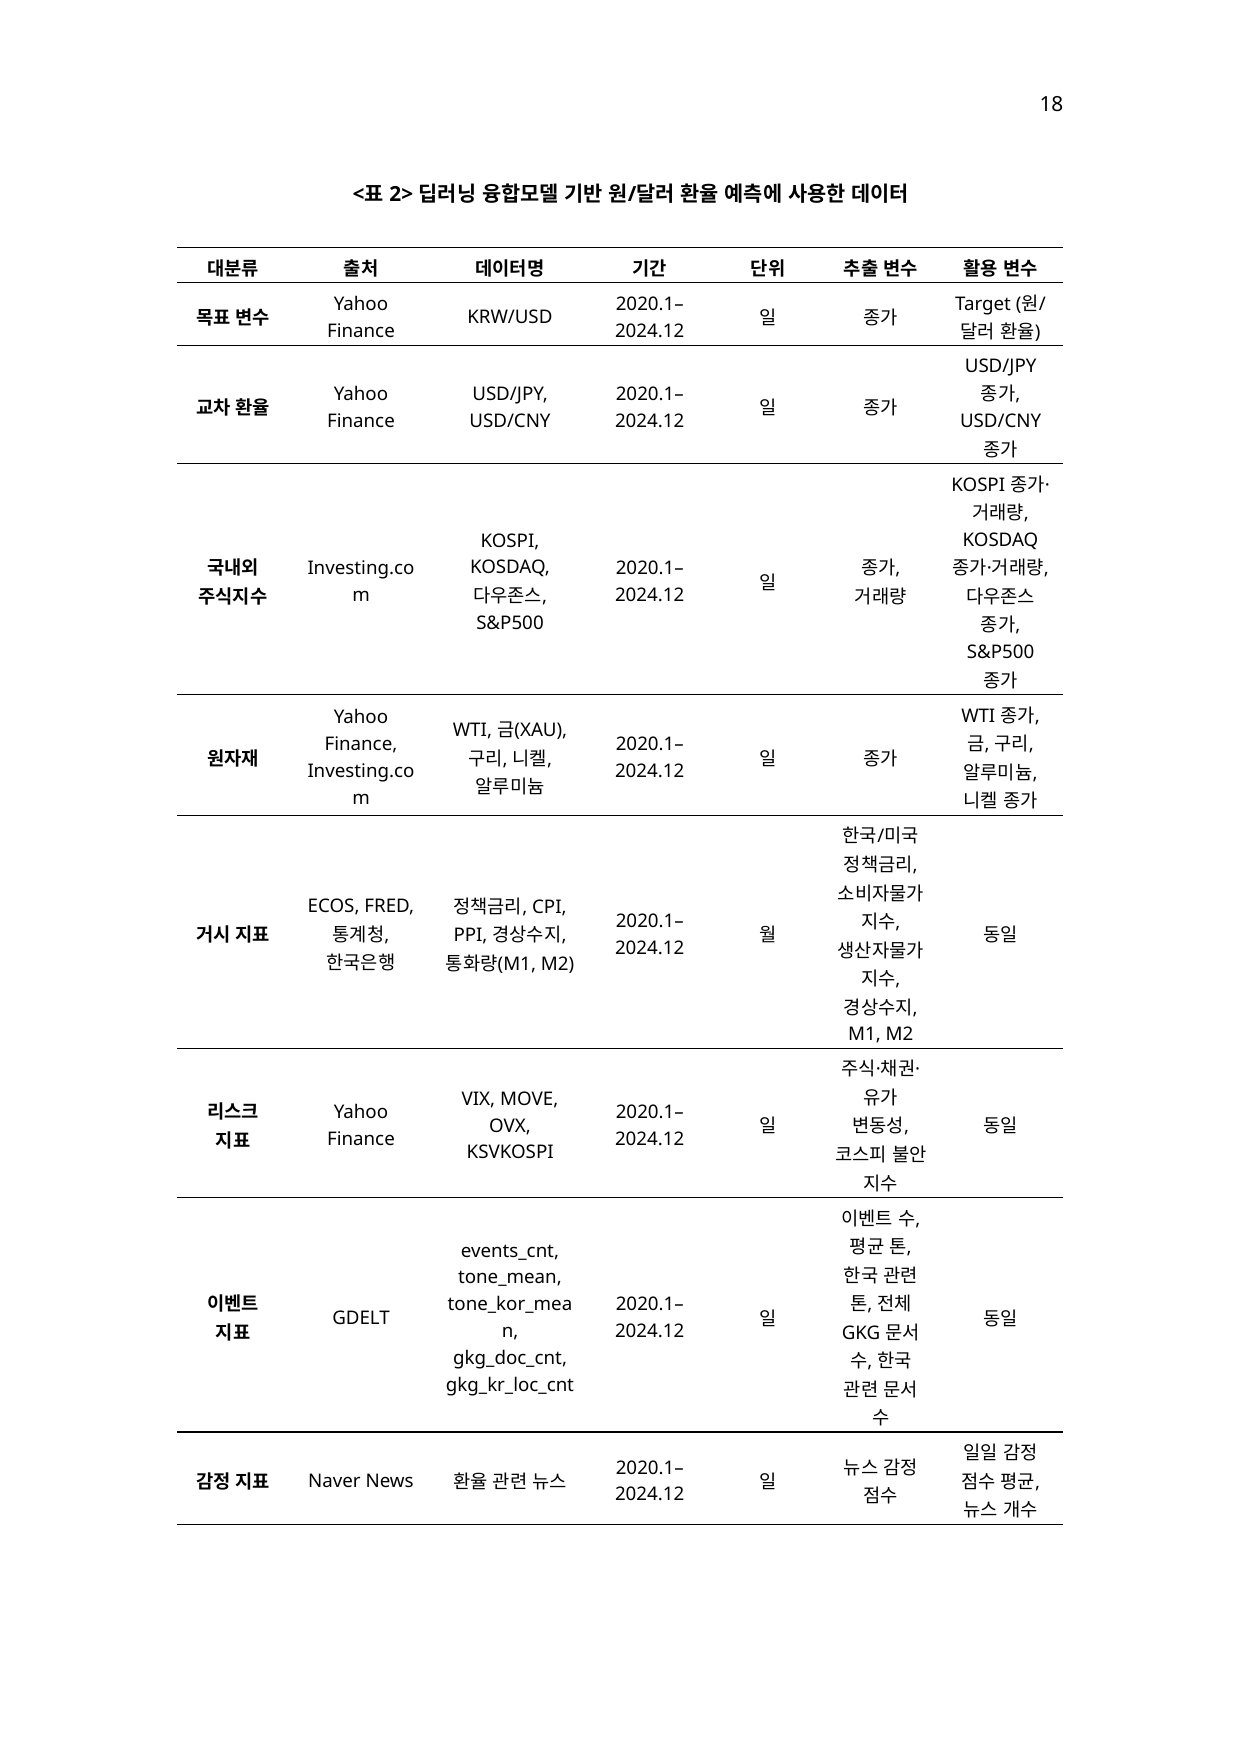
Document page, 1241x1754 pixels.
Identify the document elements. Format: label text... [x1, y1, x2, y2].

table_cell 동일 [938, 816, 1063, 1047]
table_cell 2020.1–2024.12 [587, 346, 712, 463]
table_cell 주식·채권·유가 변동성, 코스피 불안 지수 [824, 1049, 937, 1197]
table_cell KOSPI, KOSDAQ, 다우존스, S&P500 [433, 464, 587, 694]
table_cell 일 [712, 1433, 823, 1523]
table_cell 2020.1–2024.12 [587, 1049, 712, 1197]
table_cell 이벤트 지표 [177, 1198, 288, 1431]
table_cell 일 [712, 283, 823, 345]
table_cell WTI 종가, 금, 구리, 알루미늄, 니켈 종가 [938, 695, 1063, 814]
table_cell 종가 [824, 695, 937, 814]
table_header 단위 [712, 248, 823, 282]
table_cell 2020.1–2024.12 [587, 816, 712, 1047]
table_cell 일 [712, 1198, 823, 1431]
table_cell USD/JPY, USD/CNY [433, 346, 587, 463]
table_cell Target (원/달러 환율) [938, 283, 1063, 345]
table_cell 2020.1–2024.12 [587, 695, 712, 814]
table_cell 2020.1–2024.12 [587, 1198, 712, 1431]
table_cell events_cnt, tone_mean, tone_kor_mean, gkg_doc_cnt, gkg_kr_loc_cnt [433, 1198, 587, 1431]
table_cell 종가, 거래량 [824, 464, 937, 694]
table_cell 일일 감정 점수 평균, 뉴스 개수 [938, 1433, 1063, 1523]
table_cell KOSPI 종가·거래량, KOSDAQ 종가·거래량, 다우존스 종가, S&P500 종가 [938, 464, 1063, 694]
table_cell 일 [712, 695, 823, 814]
table_cell 월 [712, 816, 823, 1047]
table_cell 한국/미국 정책금리, 소비자물가지수, 생산자물가지수, 경상수지, M1, M2 [824, 816, 937, 1047]
table_cell 감정 지표 [177, 1433, 288, 1523]
table_header 데이터명 [433, 248, 587, 282]
table_cell 종가 [824, 346, 937, 463]
table_cell KRW/USD [433, 283, 587, 345]
table_cell WTI, 금(XAU), 구리, 니켈, 알루미늄 [433, 695, 587, 814]
table_cell 국내외 주식지수 [177, 464, 288, 694]
table_cell ECOS, FRED, 통계청, 한국은행 [289, 816, 433, 1047]
table_cell 거시 지표 [177, 816, 288, 1047]
table_header 추출 변수 [824, 248, 937, 282]
table_cell 2020.1–2024.12 [587, 464, 712, 694]
table_cell 교차 환율 [177, 346, 288, 463]
table_cell Yahoo Finance, Investing.com [289, 695, 433, 814]
table_cell 뉴스 감정 점수 [824, 1433, 937, 1523]
table_cell 일 [712, 1049, 823, 1197]
table_cell VIX, MOVE, OVX, KSVKOSPI [433, 1049, 587, 1197]
table_header 출처 [289, 248, 433, 282]
table_cell Yahoo Finance [289, 283, 433, 345]
table_cell Yahoo Finance [289, 346, 433, 463]
table_cell 원자재 [177, 695, 288, 814]
table_cell GDELT [289, 1198, 433, 1431]
table_cell 일 [712, 464, 823, 694]
table_cell 리스크 지표 [177, 1049, 288, 1197]
table_cell 동일 [938, 1049, 1063, 1197]
table_cell 동일 [938, 1198, 1063, 1431]
text <표 2> 딥러닝 융합모델 기반 원/달러 환율 예측에 사용한 데이터 [177, 177, 1063, 207]
table_header 대분류 [177, 248, 288, 282]
table_header 활용 변수 [938, 248, 1063, 282]
table_cell 일 [712, 346, 823, 463]
table_cell 목표 변수 [177, 283, 288, 345]
table_header 기간 [587, 248, 712, 282]
table_cell 이벤트 수, 평균 톤, 한국 관련 톤, 전체 GKG 문서 수, 한국 관련 문서 수 [824, 1198, 937, 1431]
table_cell USD/JPY 종가, USD/CNY 종가 [938, 346, 1063, 463]
table_cell Naver News [289, 1433, 433, 1523]
table_cell Yahoo Finance [289, 1049, 433, 1197]
table_cell 2020.1–2024.12 [587, 1433, 712, 1523]
table_cell Investing.com [289, 464, 433, 694]
table_cell 정책금리, CPI, PPI, 경상수지, 통화량(M1, M2) [433, 816, 587, 1047]
table_cell 환율 관련 뉴스 [433, 1433, 587, 1523]
table_cell 종가 [824, 283, 937, 345]
table_cell 2020.1–2024.12 [587, 283, 712, 345]
